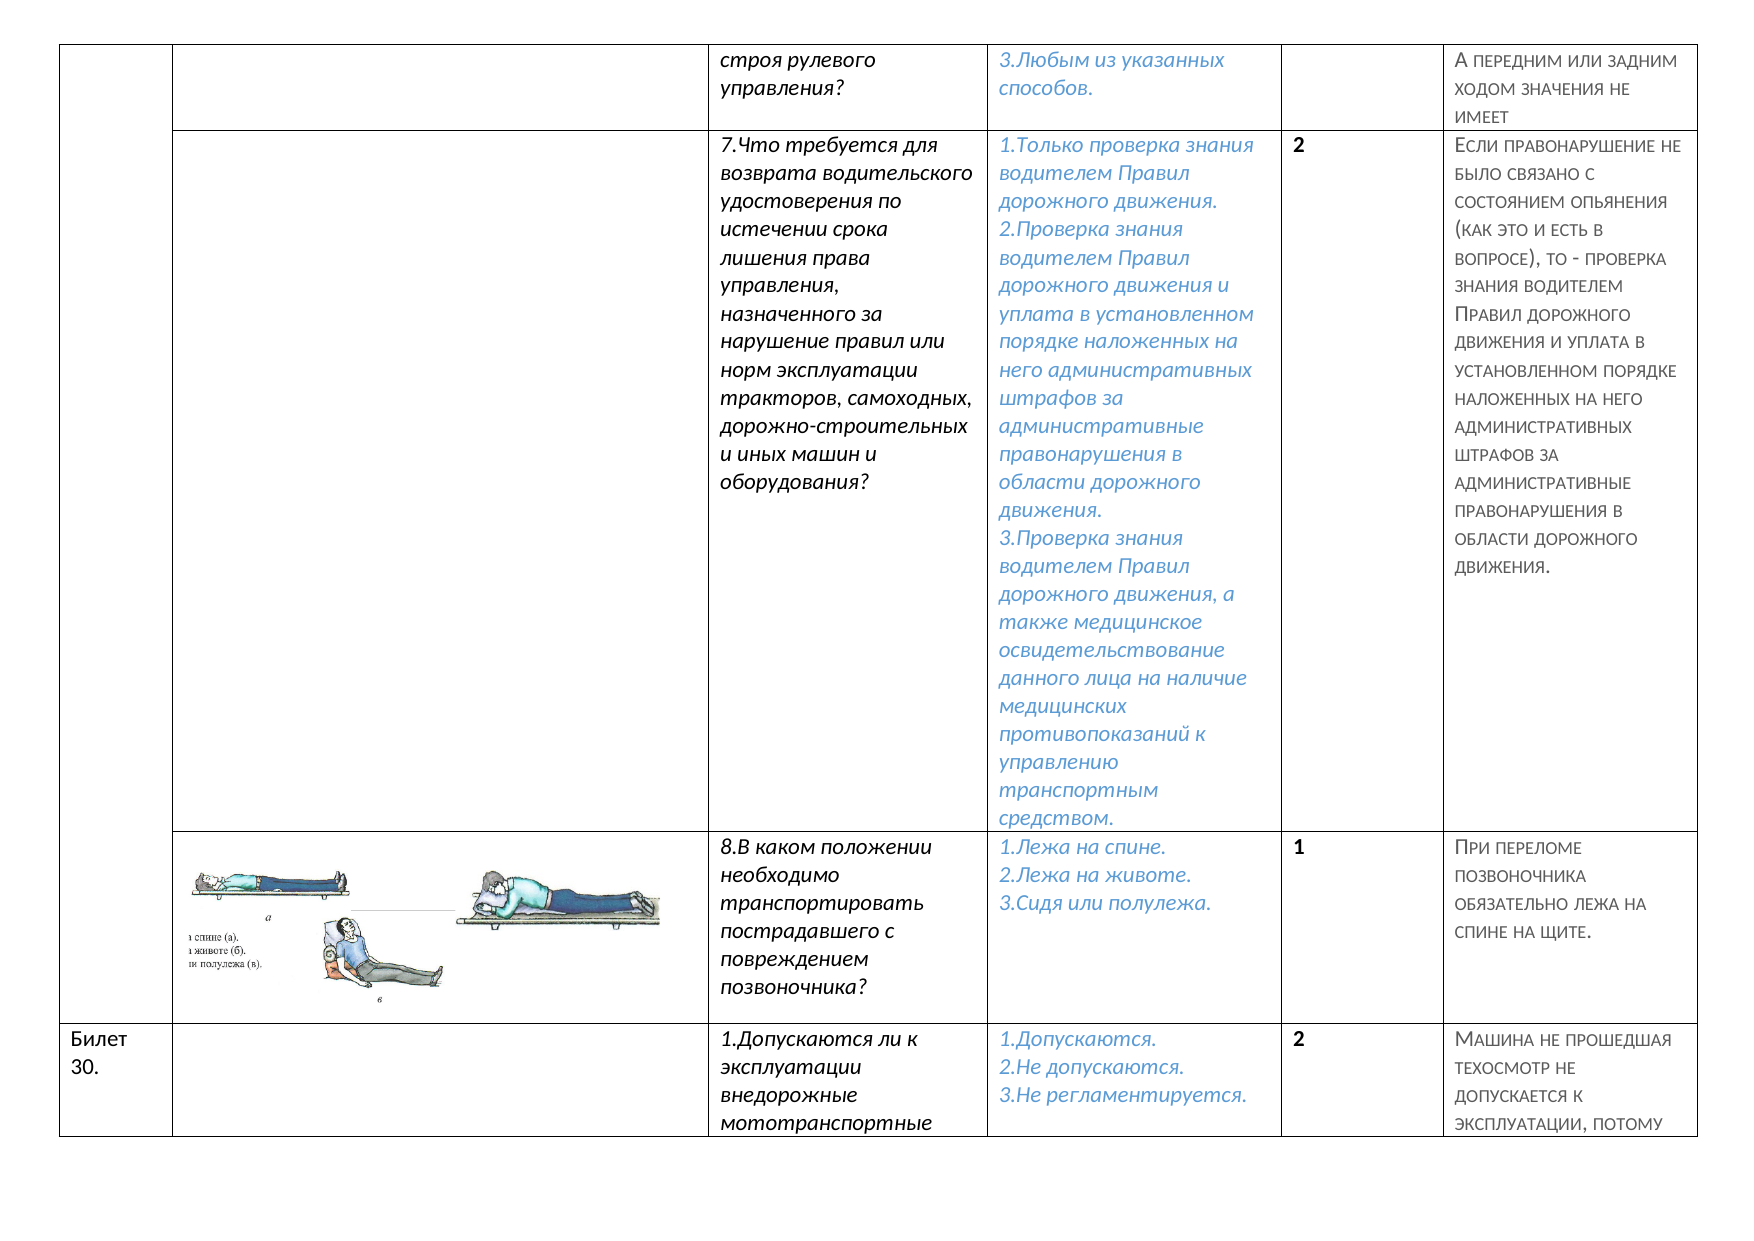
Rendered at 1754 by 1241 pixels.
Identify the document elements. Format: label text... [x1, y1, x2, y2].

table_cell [709, 45, 987, 129]
table_cell 3 [1282, 45, 1443, 129]
table_cell Билет 30. [60, 1024, 172, 1136]
table_cell [173, 45, 708, 129]
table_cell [1444, 45, 1697, 129]
table_cell 2 [1282, 1024, 1443, 1136]
table_cell 8.В каком положении необходимо транспортировать пострадавшего с повреждением позвоночника? [709, 832, 987, 1023]
table_cell 1.Только проверка знания водителем Правил дорожного движения. 2.Проверка знания водителем Правил дорожного движения и уплата в установленном порядке наложенных на него административных штрафов за административные правонарушения в области дорожного движения. 3.Проверка знания водителем Правил дорожного движения, а также медицинское освидетельствование данного лица на наличие медицинских противопоказаний к управлению транспортным средством. [988, 131, 1281, 831]
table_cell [988, 1024, 1281, 1136]
table_cell 7.Что требуется для возврата водительского удостоверения по истечении срока лишения права управления, назначенного за нарушение правил или норм эксплуатации тракторов, самоходных, дорожно-строительных и иных машин и оборудования? [709, 131, 987, 831]
picture [188, 869, 661, 1003]
table_cell [173, 832, 708, 1023]
table_cell 2 [1282, 131, 1443, 831]
table_cell При переломе позвоночника обязательно лежа на спине на щите. [1444, 832, 1697, 1023]
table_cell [988, 45, 1281, 129]
table_cell 1 [1282, 832, 1443, 1023]
table_cell [173, 1024, 708, 1136]
table_cell Если правонарушение не было связано с состоянием опьянения (как это и есть в вопросе), то - проверка знания водителем Правил дорожного движения и уплата в установленном порядке наложенных на него административных штрафов за административные правонарушения в области дорожного движения. [1444, 131, 1697, 831]
table_cell [173, 131, 708, 831]
table_cell 1.Лежа на спине. 2.Лежа на животе. 3.Сидя или полулежа. [988, 832, 1281, 1023]
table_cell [709, 1024, 987, 1136]
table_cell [1444, 1024, 1697, 1136]
